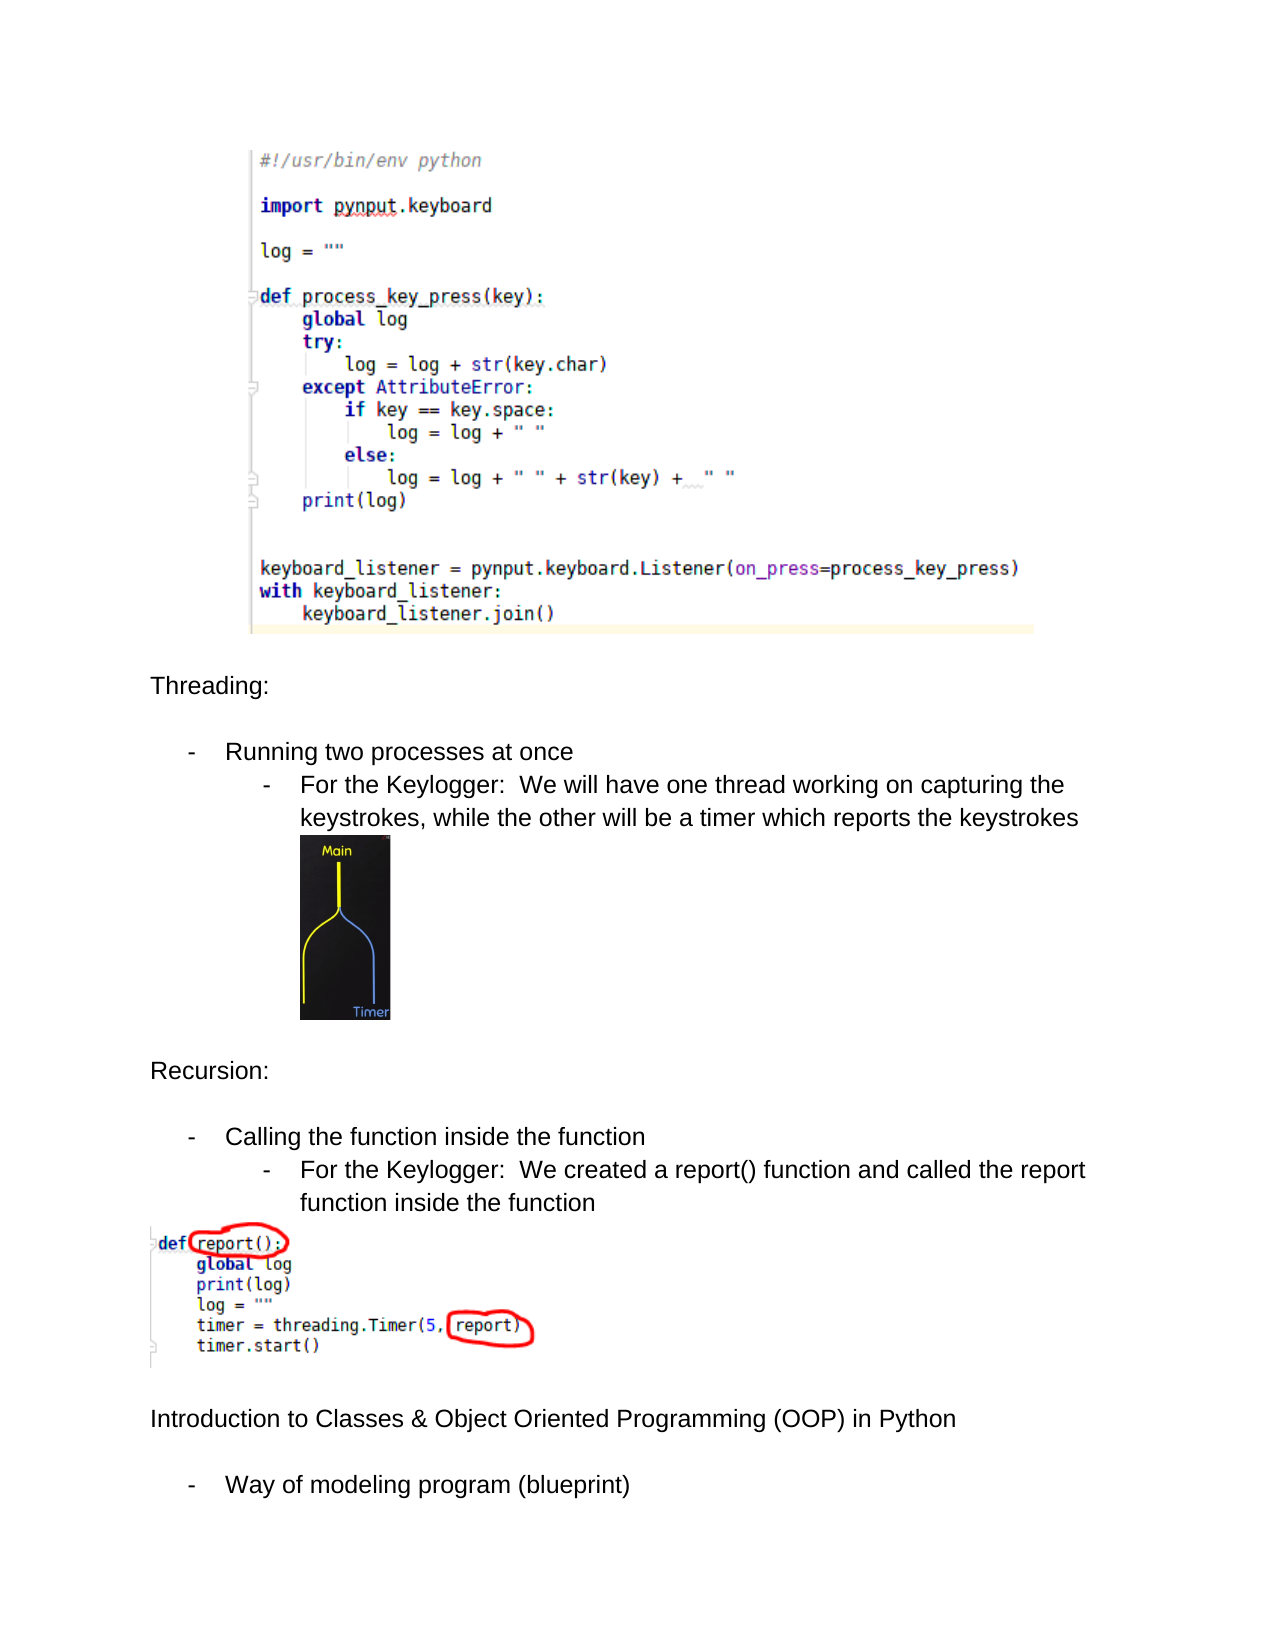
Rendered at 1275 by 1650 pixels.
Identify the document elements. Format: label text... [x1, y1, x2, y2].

list Calling the function inside the function [187, 1122, 1125, 1151]
text Introduction to Classes & Object Oriented Programming (OOP) in Python [150, 1404, 1125, 1433]
text Recursion: [150, 1056, 1125, 1085]
list Way of modeling program (blueprint) [187, 1470, 1125, 1499]
picture [150, 1221, 545, 1368]
list For the Keylogger: We will have one thread working on capturing the keystrokes, while the other will be a timer which reports the keystrokes [262, 770, 1125, 1019]
picture [248, 150, 1034, 634]
text Threading: [150, 671, 1125, 700]
list Running two processes at once [187, 737, 1125, 766]
list For the Keylogger: We created a report() function and called the report function inside the function [262, 1155, 1125, 1217]
picture [300, 835, 391, 1020]
